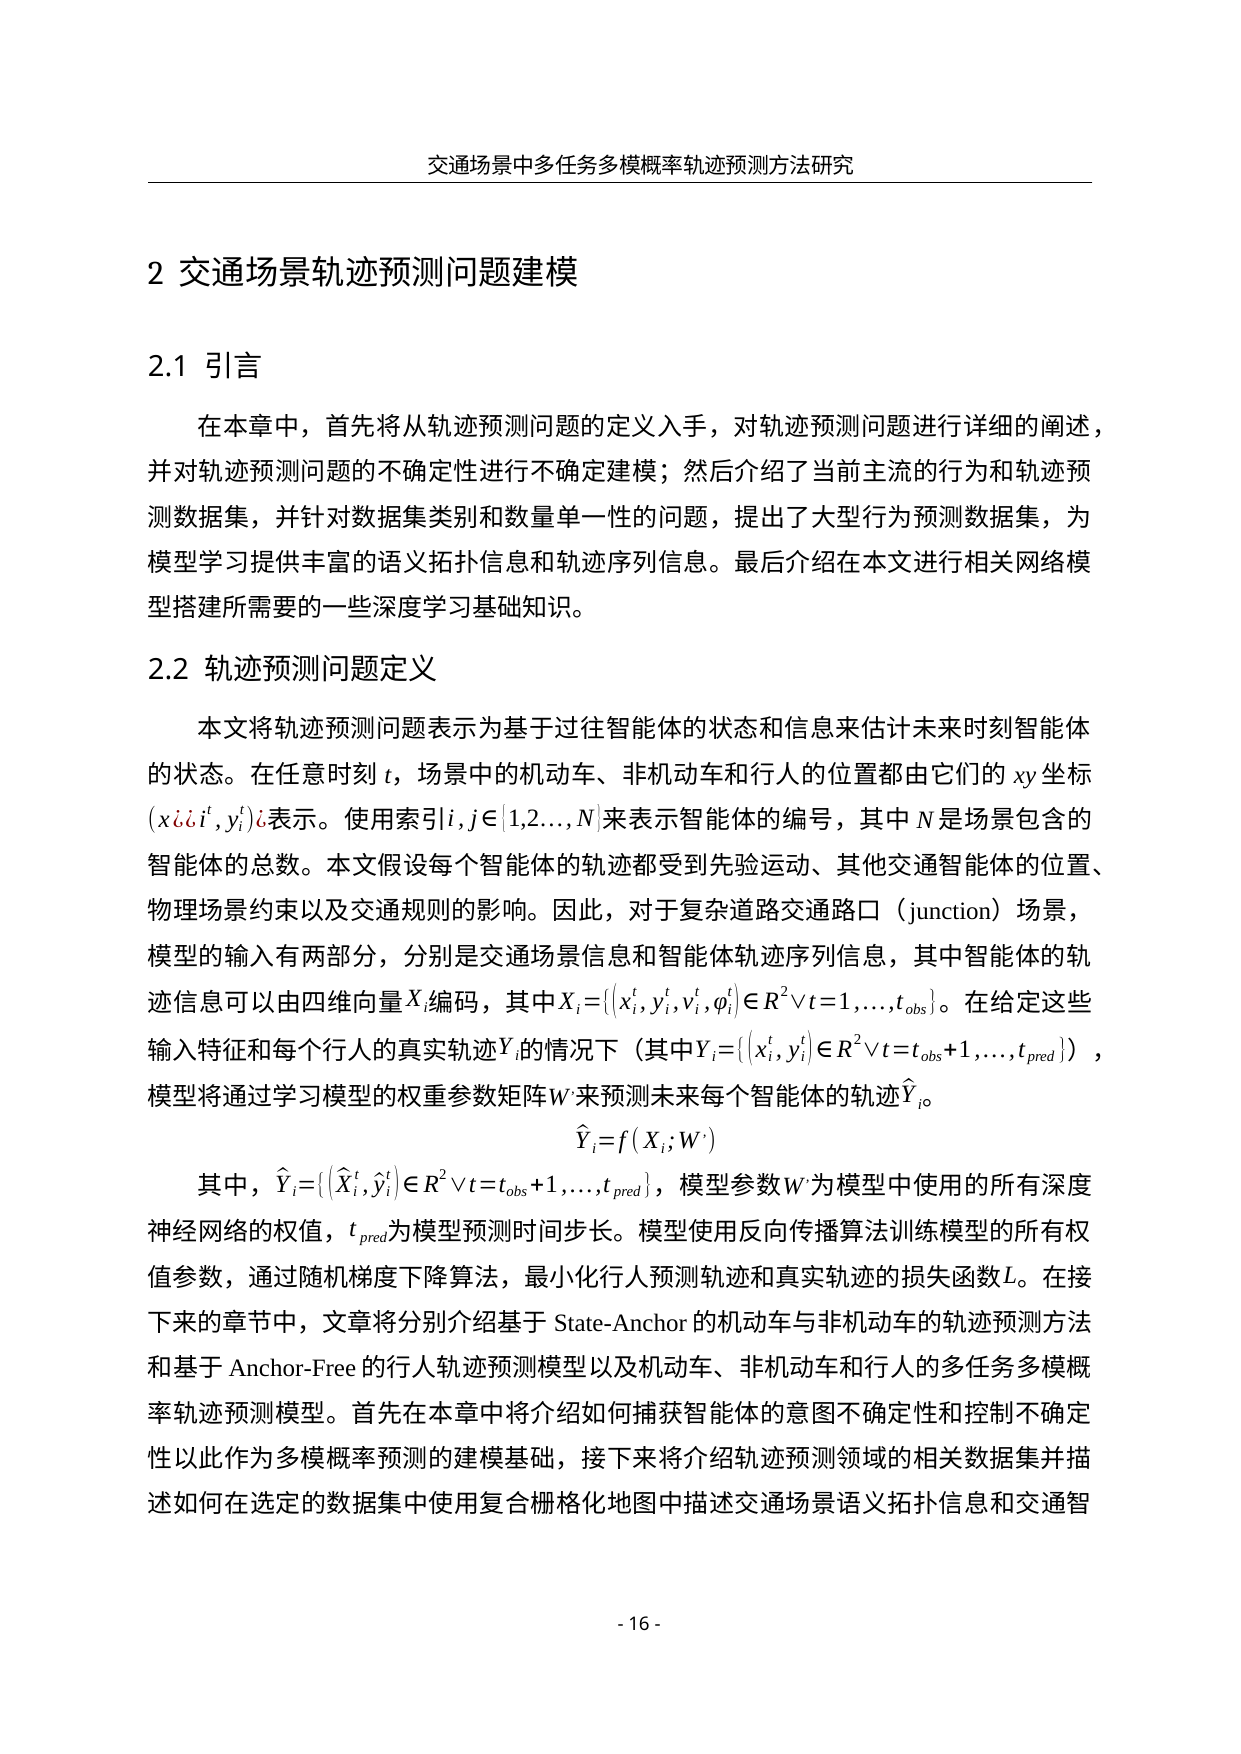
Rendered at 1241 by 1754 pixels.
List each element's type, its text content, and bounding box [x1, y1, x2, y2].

subtitle 2 交通场景轨迹预测问题建模 [148, 246, 1092, 294]
text 在本章中，首先将从轨迹预测问题的定义入手，对轨迹预测问题进行详细的阐述，并对轨迹预测问题的不确定性进行不确定建模；然后介绍了当前主流的行为和轨迹预测数据集，并针对数据集类别和数量单一性的问题，提出了大型行为预测数据集，为模型学习提供丰富的语义拓扑信息和轨迹序列信息。最后介绍在本文进行相关网络模型搭建所需要的一些深度学习基础知识。 [148, 406, 1092, 624]
subtitle 2.1 引言 [148, 343, 1092, 385]
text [148, 1164, 1092, 1520]
text 本文将轨迹预测问题表示为基于过往智能体的状态和信息来估计未来时刻智能体的状态。在任意时刻t，场景中的机动车、非机动车和行人的位置都由它们的xy坐标表示。使用索引来表示智能体的编号，其中N是场景包含的智能体的总数。本文假设每个智能体的轨迹都受到先验运动、其他交通智能体的位置、物理场景约束以及交通规则的影响。因此，对于复杂道路交通路口（junction）场景，模型的输入有两部分，分别是交通场景信息和智能体轨迹序列信息，其中智能体的轨迹信息可以由四维向量编码，其中。在给定这些输入特征和每个行人的真实轨迹的情况下（其中），模型将通过学习模型的权重参数矩阵来预测未来每个智能体的轨迹。 [148, 709, 1092, 1113]
subtitle 2.2 轨迹预测问题定义 [148, 645, 1092, 688]
